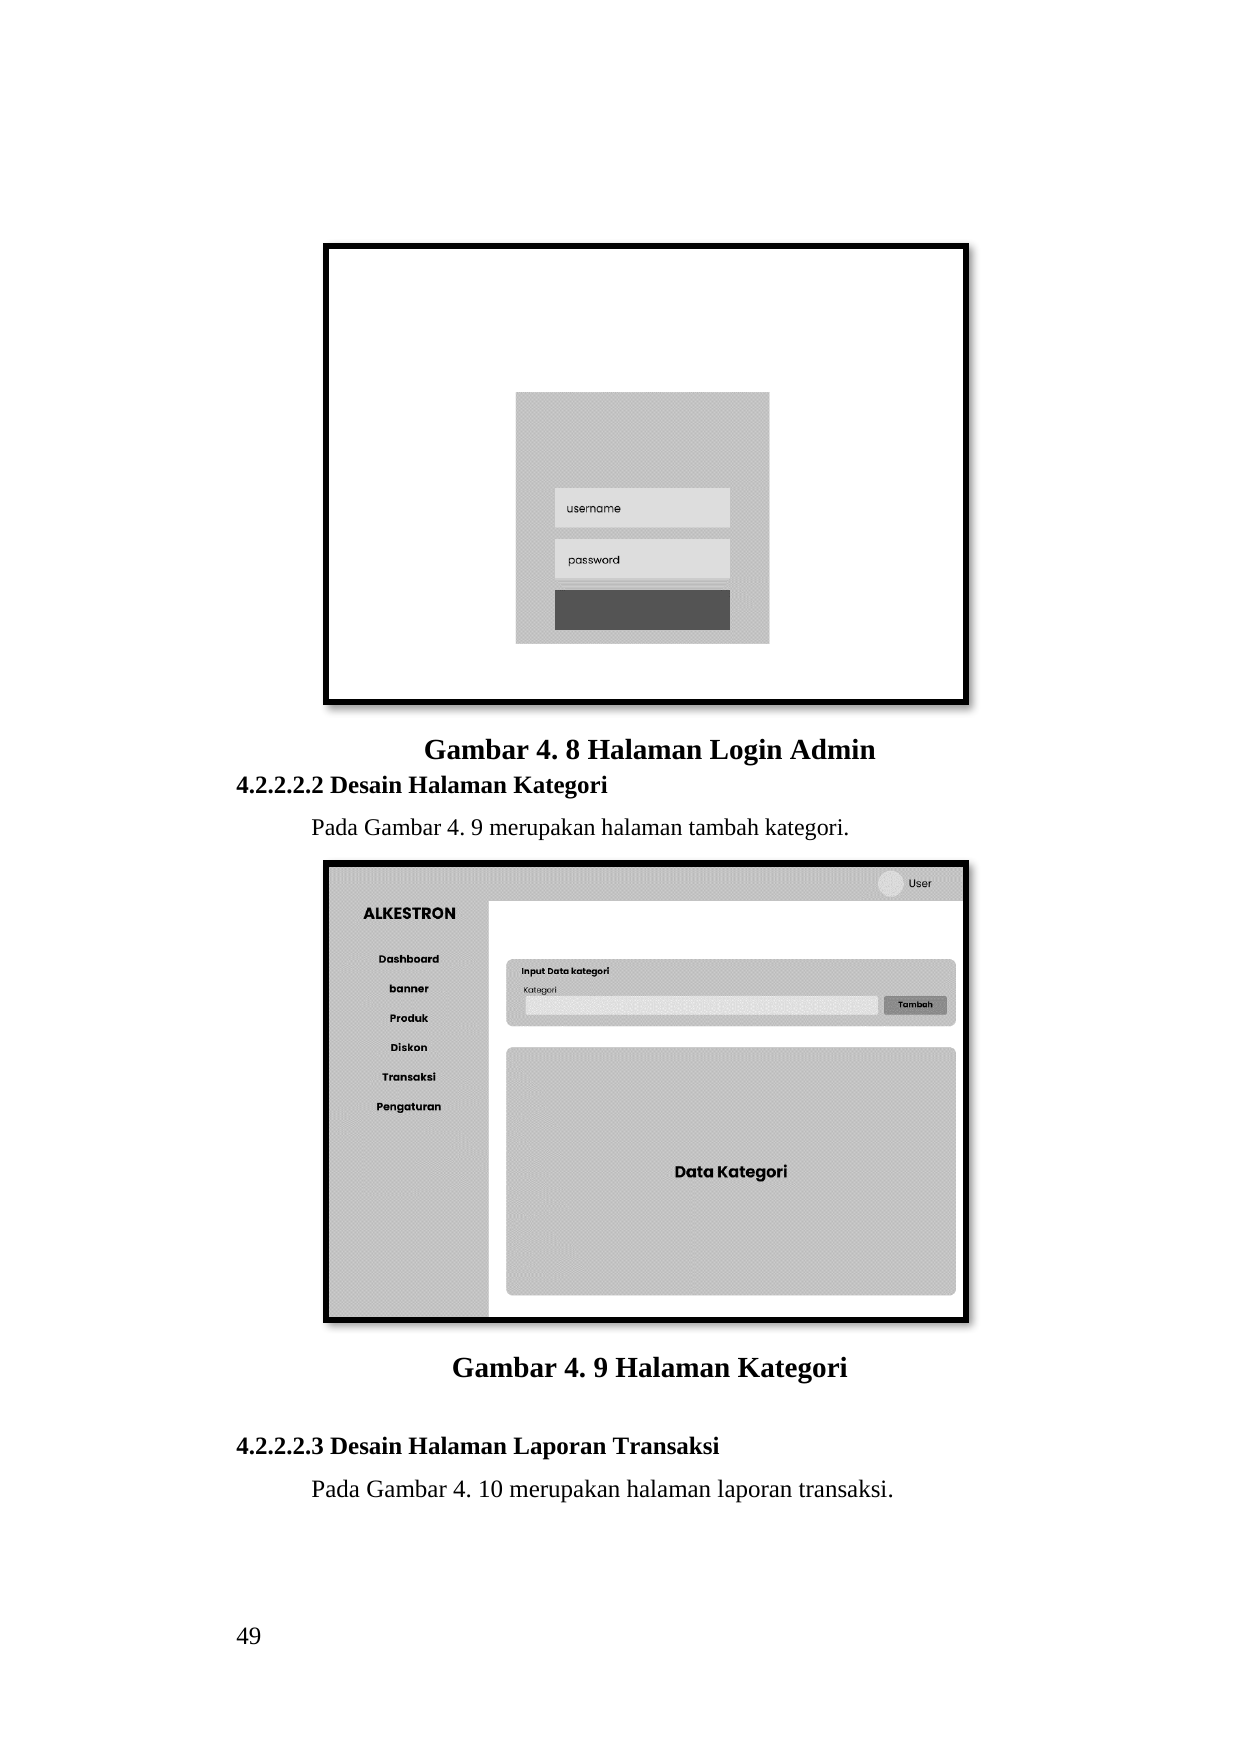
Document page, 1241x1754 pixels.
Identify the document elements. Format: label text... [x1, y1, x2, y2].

text Pada Gambar 4. 9 merupakan halaman tambah kategori. [236, 813, 1063, 840]
picture [329, 867, 963, 1317]
subtitle 4.2.2.2.2 Desain Halaman Kategori [236, 770, 1063, 798]
picture [329, 249, 963, 699]
subtitle 4.2.2.2.3 Desain Halaman Laporan Transaksi [236, 1431, 1063, 1459]
text Pada Gambar 4. 10 merupakan halaman laporan transaksi. [236, 1474, 1063, 1503]
